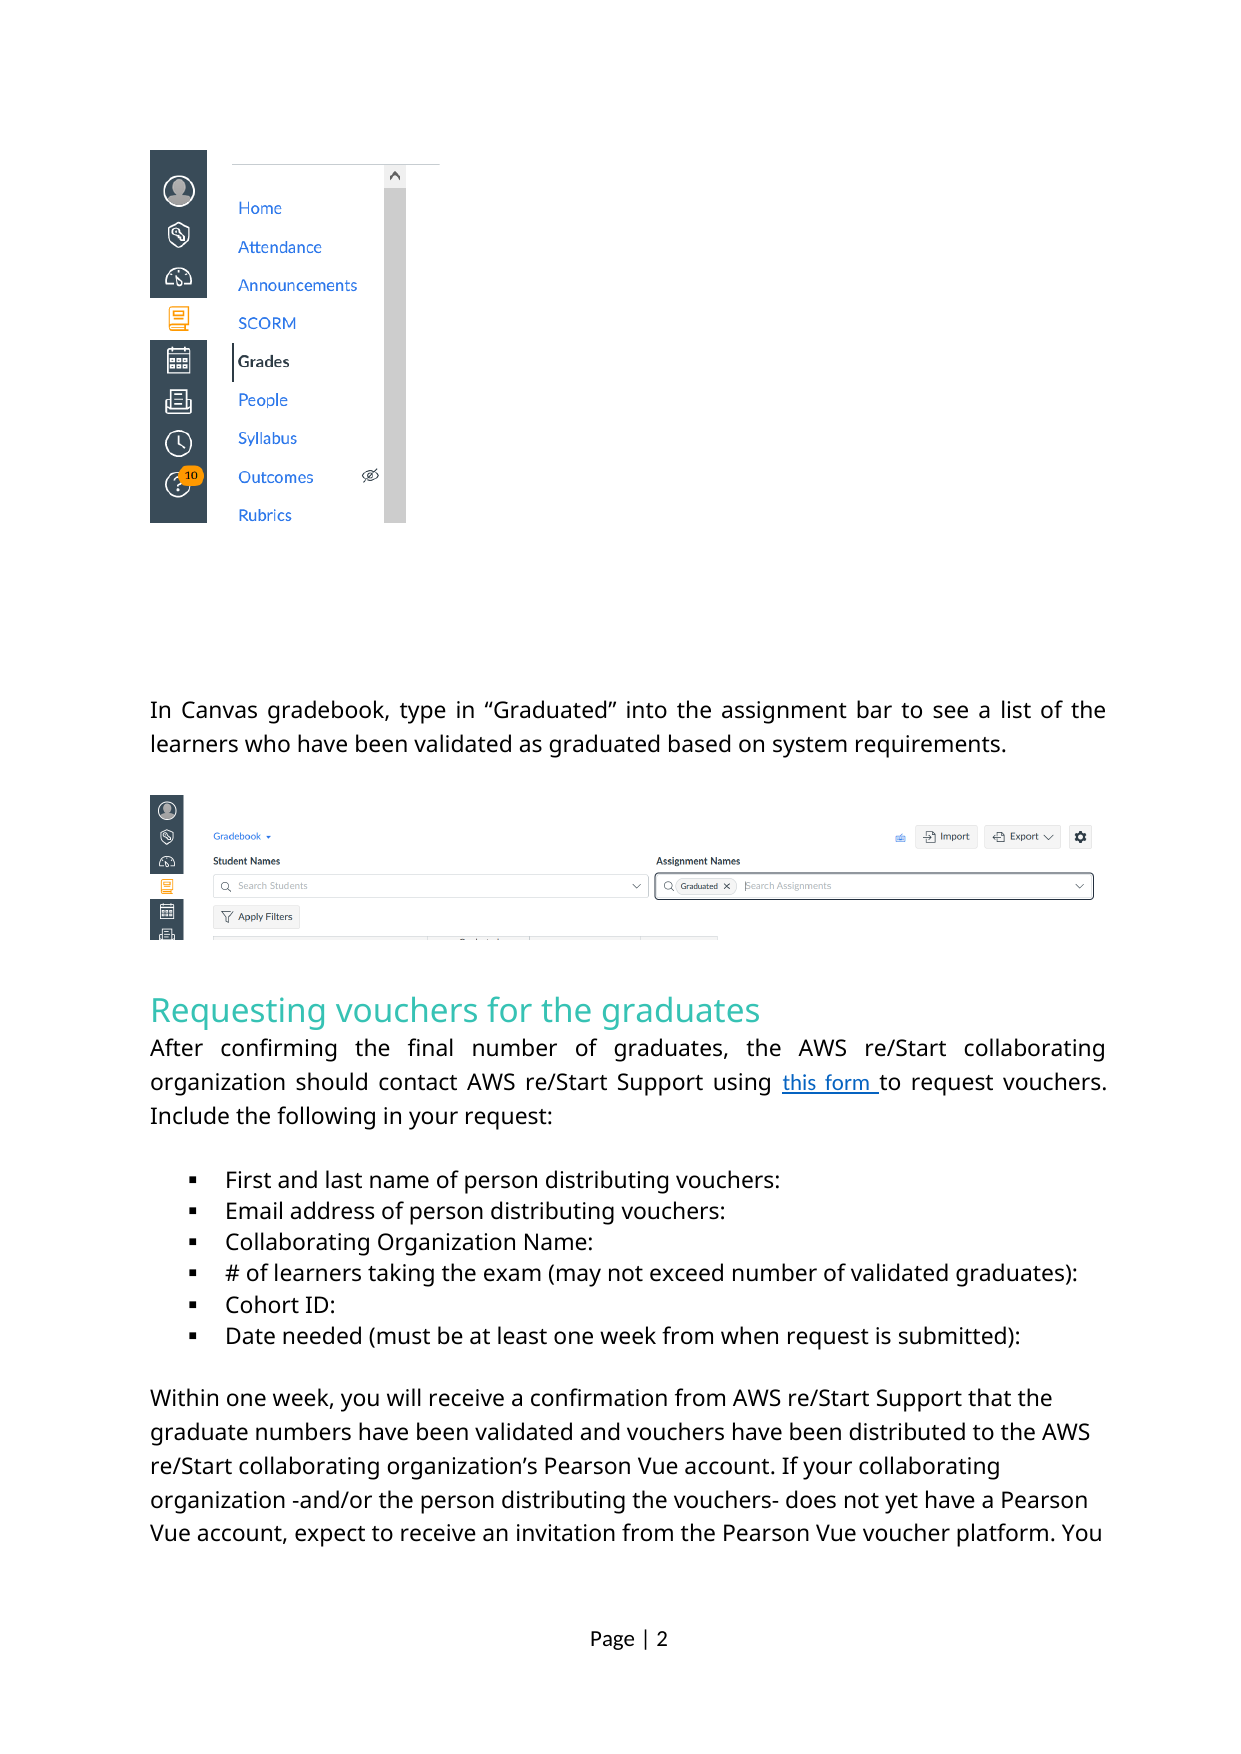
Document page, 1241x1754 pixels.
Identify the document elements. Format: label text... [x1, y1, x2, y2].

list Email address of person distributing vouchers: [187, 1195, 1107, 1226]
picture [150, 795, 1108, 940]
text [150, 1382, 1107, 1549]
list Cohort ID: [187, 1289, 1107, 1320]
list Date needed (must be at least one week from when request is submitted): [187, 1320, 1107, 1351]
list Collaborating Organization Name: [187, 1226, 1107, 1257]
text In Canvas gradebook, type in “Graduated” into the assignment bar to see a list of the learners who have been validated as graduated based on system requirements. [150, 694, 1107, 759]
list # of learners taking the exam (may not exceed number of validated graduates): [187, 1257, 1107, 1289]
list First and last name of person distributing vouchers: [187, 1164, 1107, 1195]
picture [150, 150, 440, 523]
text After confirming the final number of graduates, the AWS re/Start collaborating organization should contact AWS re/Start Support using this form to request vouchers. Include the following in your request: [150, 1032, 1107, 1131]
subtitle Requesting vouchers for the graduates [150, 987, 1107, 1032]
